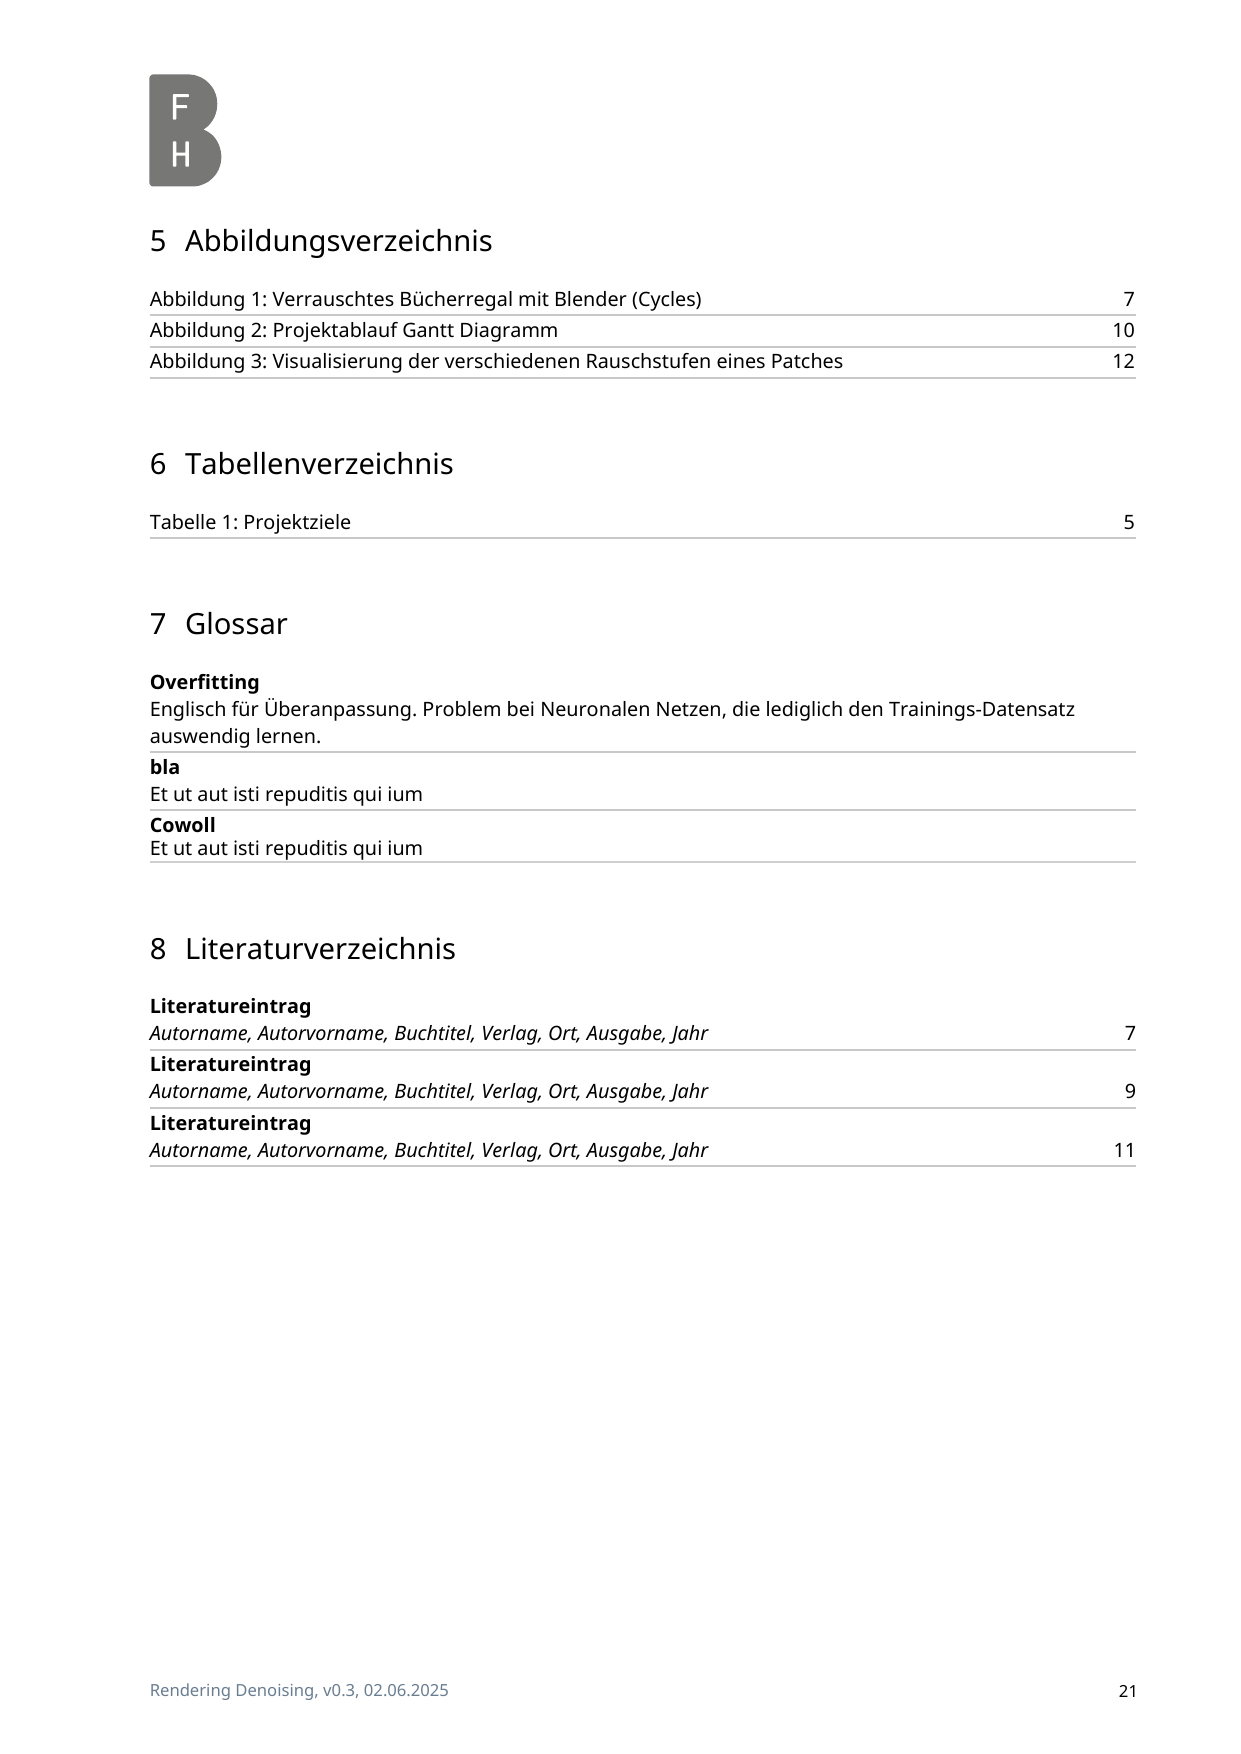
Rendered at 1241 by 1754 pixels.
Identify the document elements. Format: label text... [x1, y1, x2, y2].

text Et ut aut isti repuditis qui ium [149, 838, 1136, 863]
text Tabelle 1: Projektziele 5 [149, 508, 1136, 539]
text Autorname, Autorvorname, Buchtitel, Verlag, Ort, Ausgabe, Jahr 9 [149, 1078, 1136, 1109]
text Abbildung 1: Verrauschtes Bücherregal mit Blender (Cycles) 7 [149, 285, 1136, 316]
text Literatureintrag [149, 993, 1136, 1019]
subtitle Glossar [149, 603, 1136, 643]
text Abbildung 3: Visualisierung der verschiedenen Rauschstufen eines Patches 12 [149, 348, 1136, 379]
subtitle Tabellenverzeichnis [149, 443, 1136, 483]
text Cowoll [149, 811, 1136, 838]
text bla [149, 753, 1136, 780]
text Overfitting [149, 668, 1136, 695]
text Literatureintrag [149, 1051, 1136, 1078]
text Abbildung 2: Projektablauf Gantt Diagramm 10 [149, 316, 1136, 348]
text Literatureintrag [149, 1109, 1136, 1136]
text Et ut aut isti repuditis qui ium [149, 780, 1136, 811]
subtitle Literaturverzeichnis [149, 928, 1136, 968]
subtitle Abbildungsverzeichnis [149, 221, 1136, 260]
text Englisch für Überanpassung. Problem bei Neuronalen Netzen, die lediglich den Trainings-Datensatz auswendig lernen. [149, 695, 1136, 753]
text Autorname, Autorvorname, Buchtitel, Verlag, Ort, Ausgabe, Jahr 7 [149, 1019, 1136, 1051]
text Autorname, Autorvorname, Buchtitel, Verlag, Ort, Ausgabe, Jahr 11 [149, 1136, 1136, 1167]
